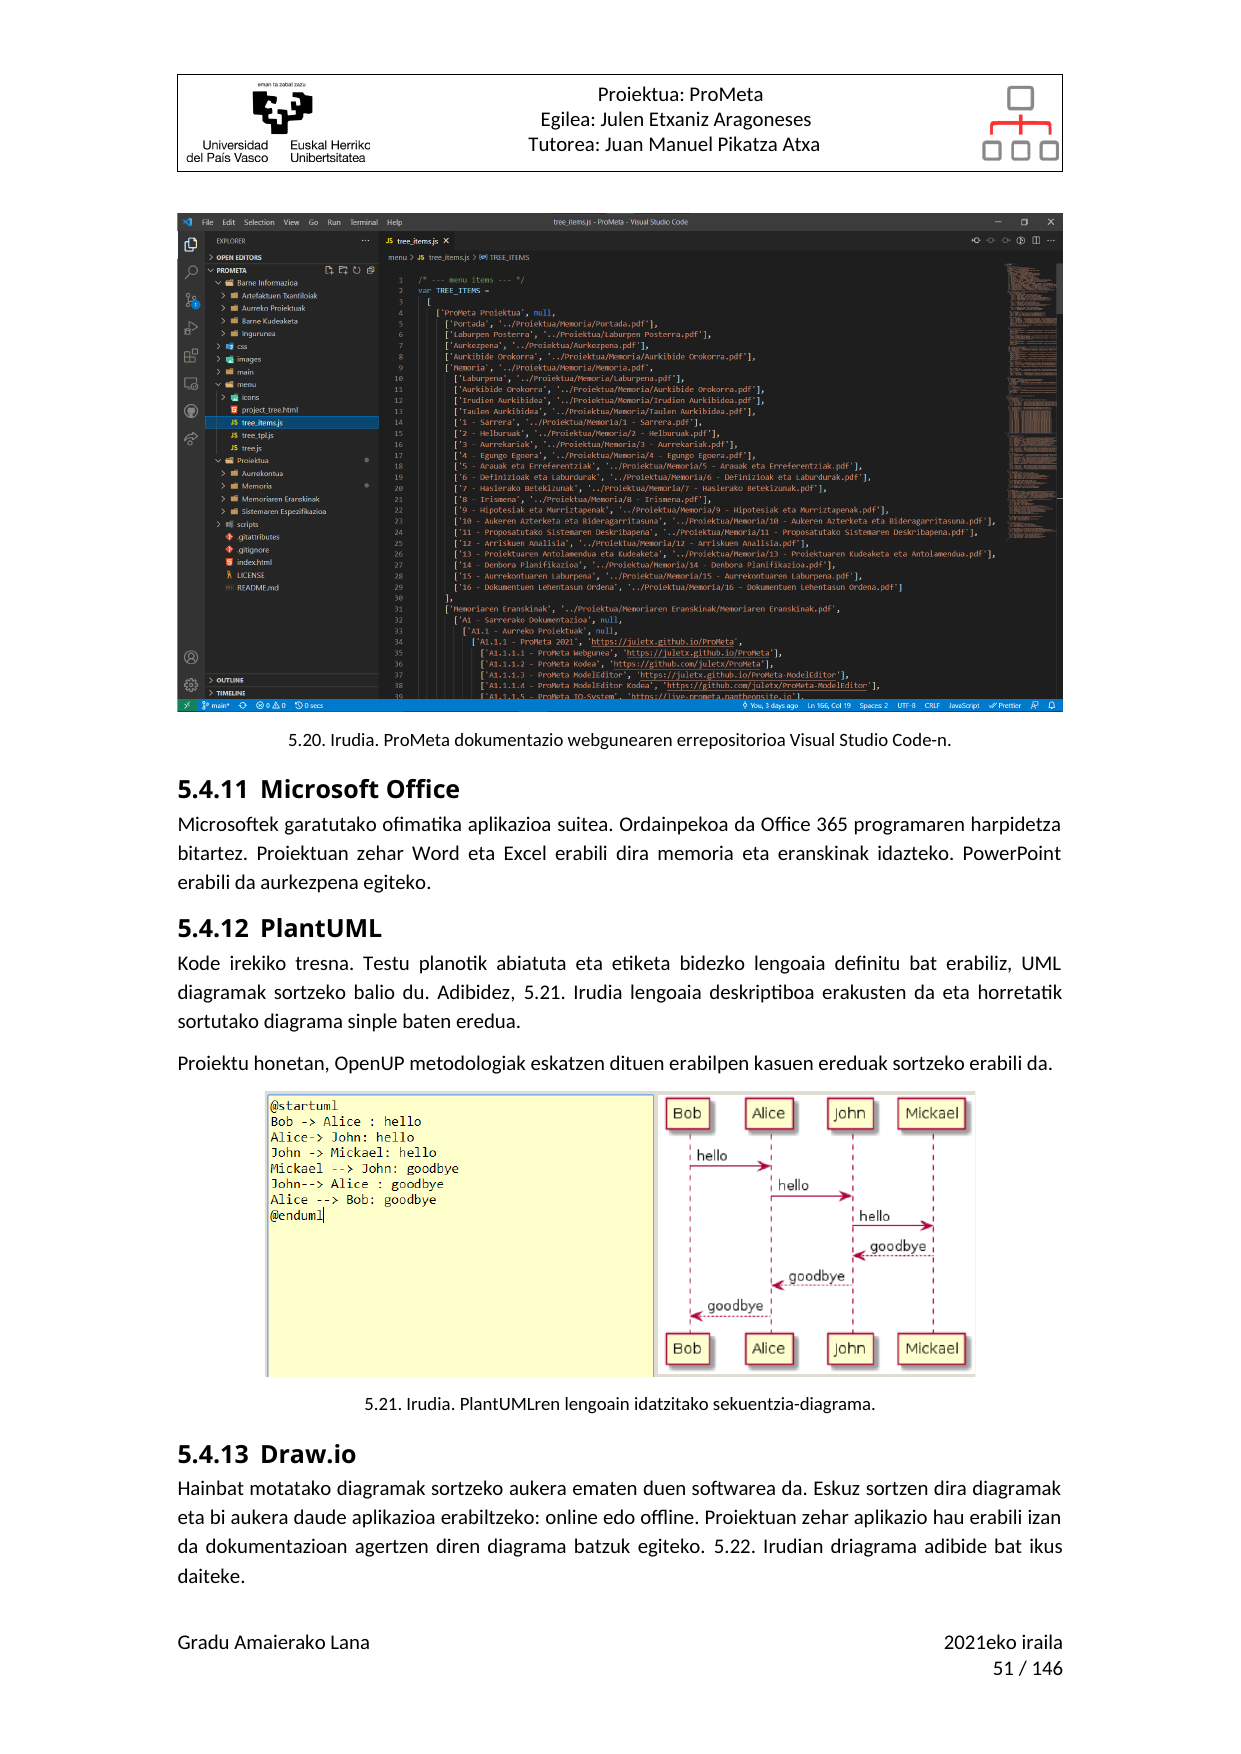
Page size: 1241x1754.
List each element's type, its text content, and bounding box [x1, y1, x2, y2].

picture [177, 213, 1063, 712]
picture [182, 81, 370, 162]
text Proiektu honetan, OpenUP metodologiak eskatzen dituen erabilpen kasuen ereduak sortzeko erabili da. [177, 1050, 1063, 1076]
subtitle PlantUML [177, 911, 1063, 945]
subtitle Microsoft Office [177, 772, 1063, 806]
text Microsoftek garatutako ofimatika aplikazioa suitea. Ordainpekoa da Office 365 programaren harpidetza bitartez. Proiektuan zehar Word eta Excel erabili dira memoria eta eranskinak idazteko. PowerPoint erabili da aurkezpena egiteko. [177, 811, 1063, 895]
subtitle Draw.io [177, 1436, 1063, 1470]
picture [978, 80, 1060, 162]
